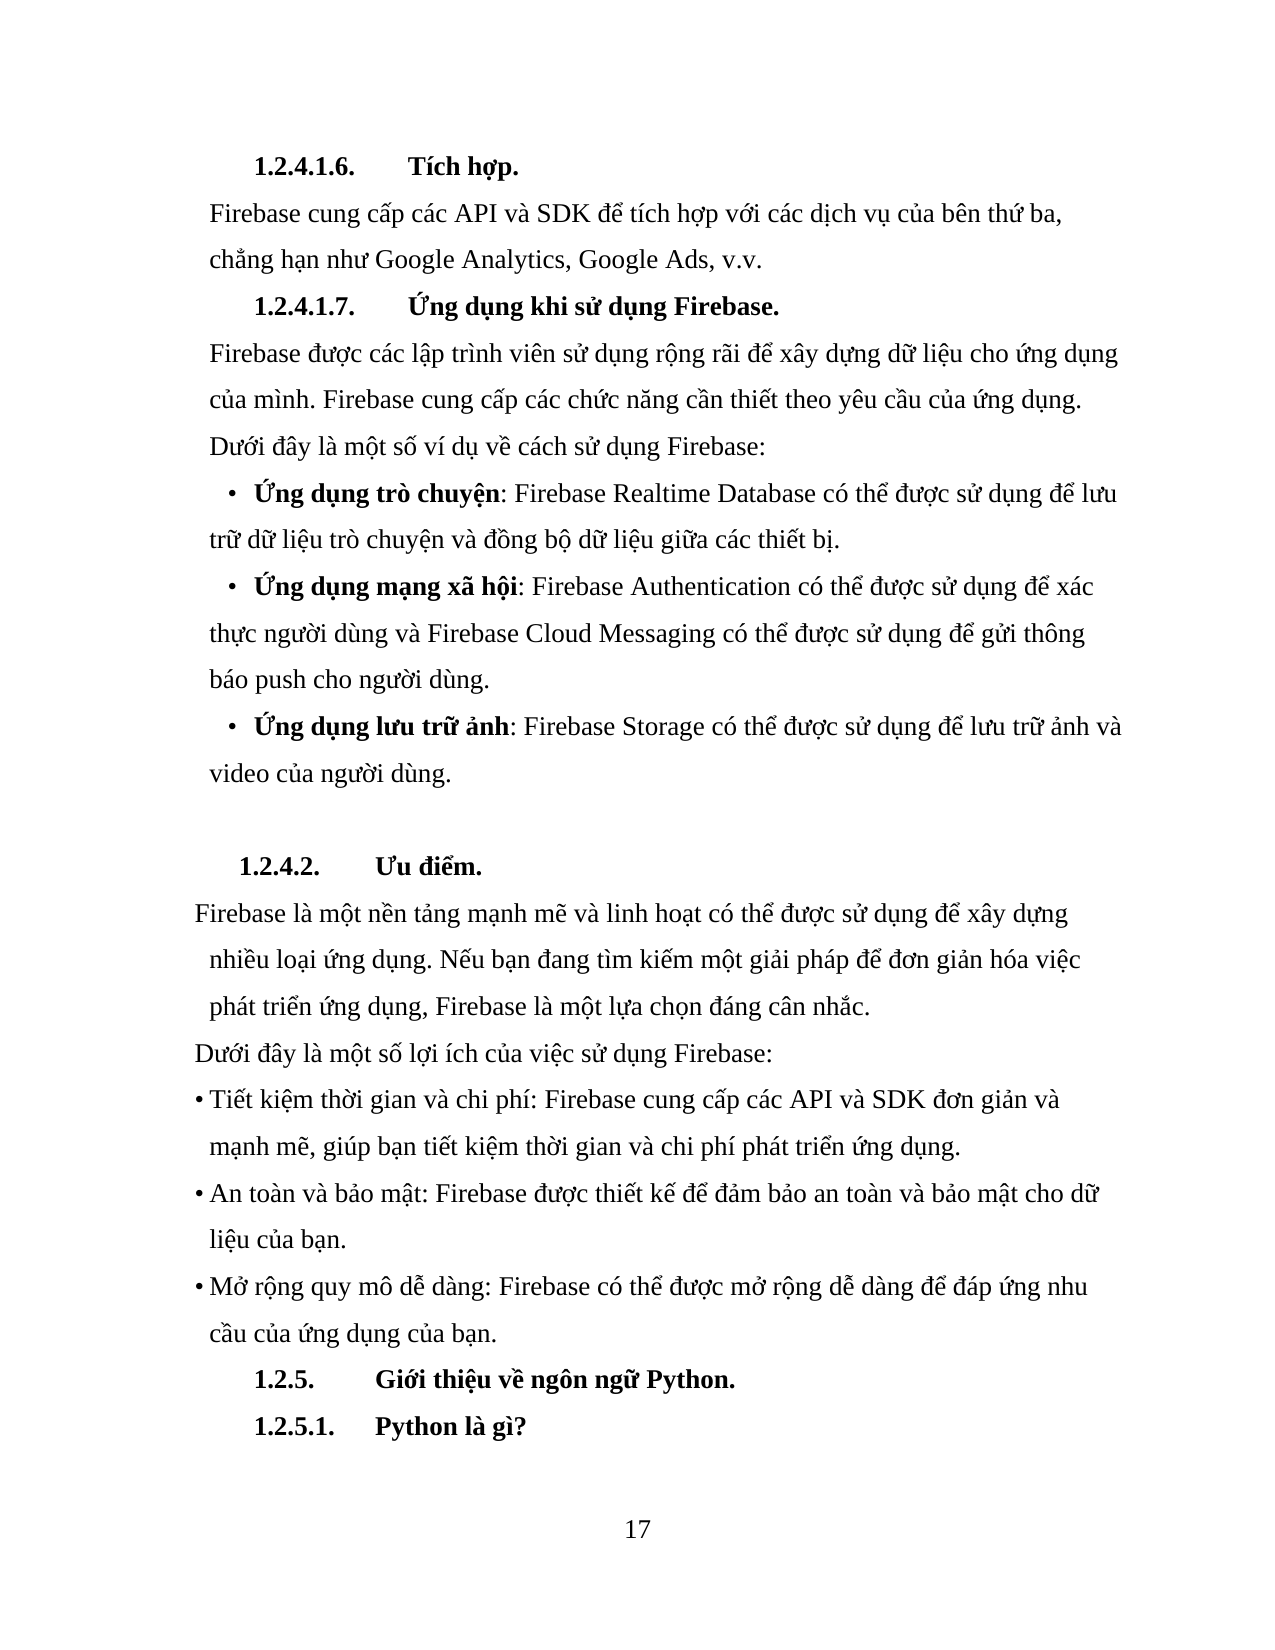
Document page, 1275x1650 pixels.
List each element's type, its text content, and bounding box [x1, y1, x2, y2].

list • Ứng dụng mạng xã hội: Firebase Authentication có thể được sử dụng để xác thực người dùng và Firebase Cloud Messaging có thể được sử dụng để gửi thông báo push cho người dùng. [209, 570, 1125, 694]
list • Ứng dụng lưu trữ ảnh: Firebase Storage có thể được sử dụng để lưu trữ ảnh và video của người dùng. [209, 710, 1125, 788]
list Giới thiệu về ngôn ngữ Python. [209, 1363, 1125, 1394]
list Firebase cung cấp các API và SDK để tích hợp với các dịch vụ của bên thứ ba, chẳng hạn như Google Analytics, Google Ads, v.v. [209, 197, 1125, 274]
list Firebase được các lập trình viên sử dụng rộng rãi để xây dựng dữ liệu cho ứng dụng của mình. Firebase cung cấp các chức năng cần thiết theo yêu cầu của ứng dụng. [209, 337, 1125, 414]
list Python là gì? [209, 1410, 1125, 1441]
list Ưu điểm. [209, 850, 1125, 881]
list Dưới đây là một số ví dụ về cách sử dụng Firebase: [209, 430, 1125, 461]
list Ứng dụng khi sử dụng Firebase. [209, 290, 1125, 321]
list Firebase là một nền tảng mạnh mẽ và linh hoạt có thể được sử dụng để xây dựng nhiều loại ứng dụng. Nếu bạn đang tìm kiếm một giải pháp để đơn giản hóa việc phát triển ứng dụng, Firebase là một lựa chọn đáng cân nhắc. [194, 897, 1125, 1021]
list • An toàn và bảo mật: Firebase được thiết kế để đảm bảo an toàn và bảo mật cho dữ liệu của bạn. [194, 1177, 1125, 1254]
list • Mở rộng quy mô dễ dàng: Firebase có thể được mở rộng dễ dàng để đáp ứng nhu cầu của ứng dụng của bạn. [194, 1270, 1125, 1348]
list • Ứng dụng trò chuyện: Firebase Realtime Database có thể được sử dụng để lưu trữ dữ liệu trò chuyện và đồng bộ dữ liệu giữa các thiết bị. [209, 477, 1125, 554]
list • Tiết kiệm thời gian và chi phí: Firebase cung cấp các API và SDK đơn giản và mạnh mẽ, giúp bạn tiết kiệm thời gian và chi phí phát triển ứng dụng. [194, 1083, 1125, 1161]
list Tích hợp. [209, 150, 1125, 181]
list Dưới đây là một số lợi ích của việc sử dụng Firebase: [194, 1037, 1125, 1068]
